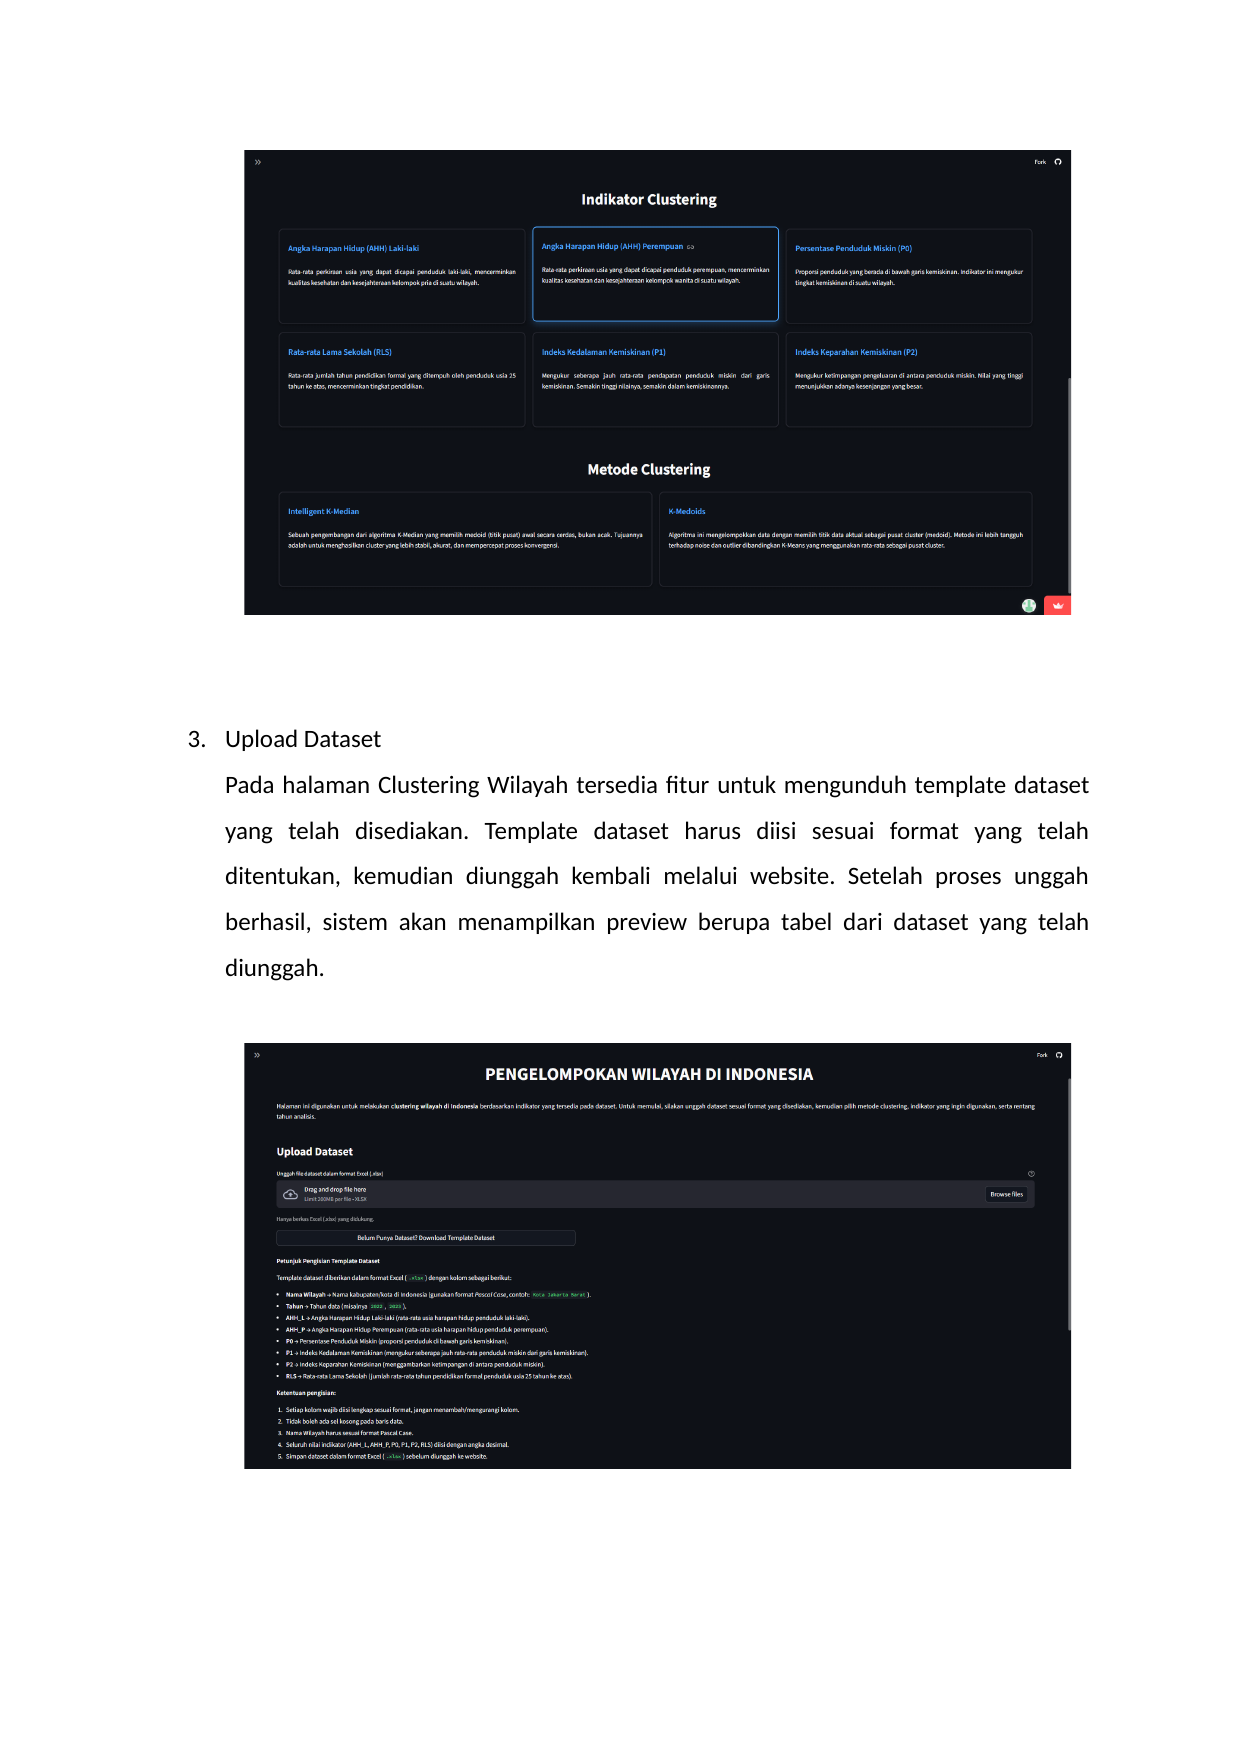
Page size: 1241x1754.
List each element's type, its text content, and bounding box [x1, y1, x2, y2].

list Pada halaman Clustering Wilayah tersedia fitur untuk mengunduh template dataset yang telah disediakan. Template dataset harus diisi sesuai format yang telah ditentukan, kemudian diunggah kembali melalui website. Setelah proses unggah berhasil, sistem akan menampilkan preview berupa tabel dari dataset yang telah diunggah. [225, 769, 1090, 982]
picture [244, 150, 1072, 615]
picture [244, 1043, 1072, 1469]
list Upload Dataset [187, 723, 1090, 754]
